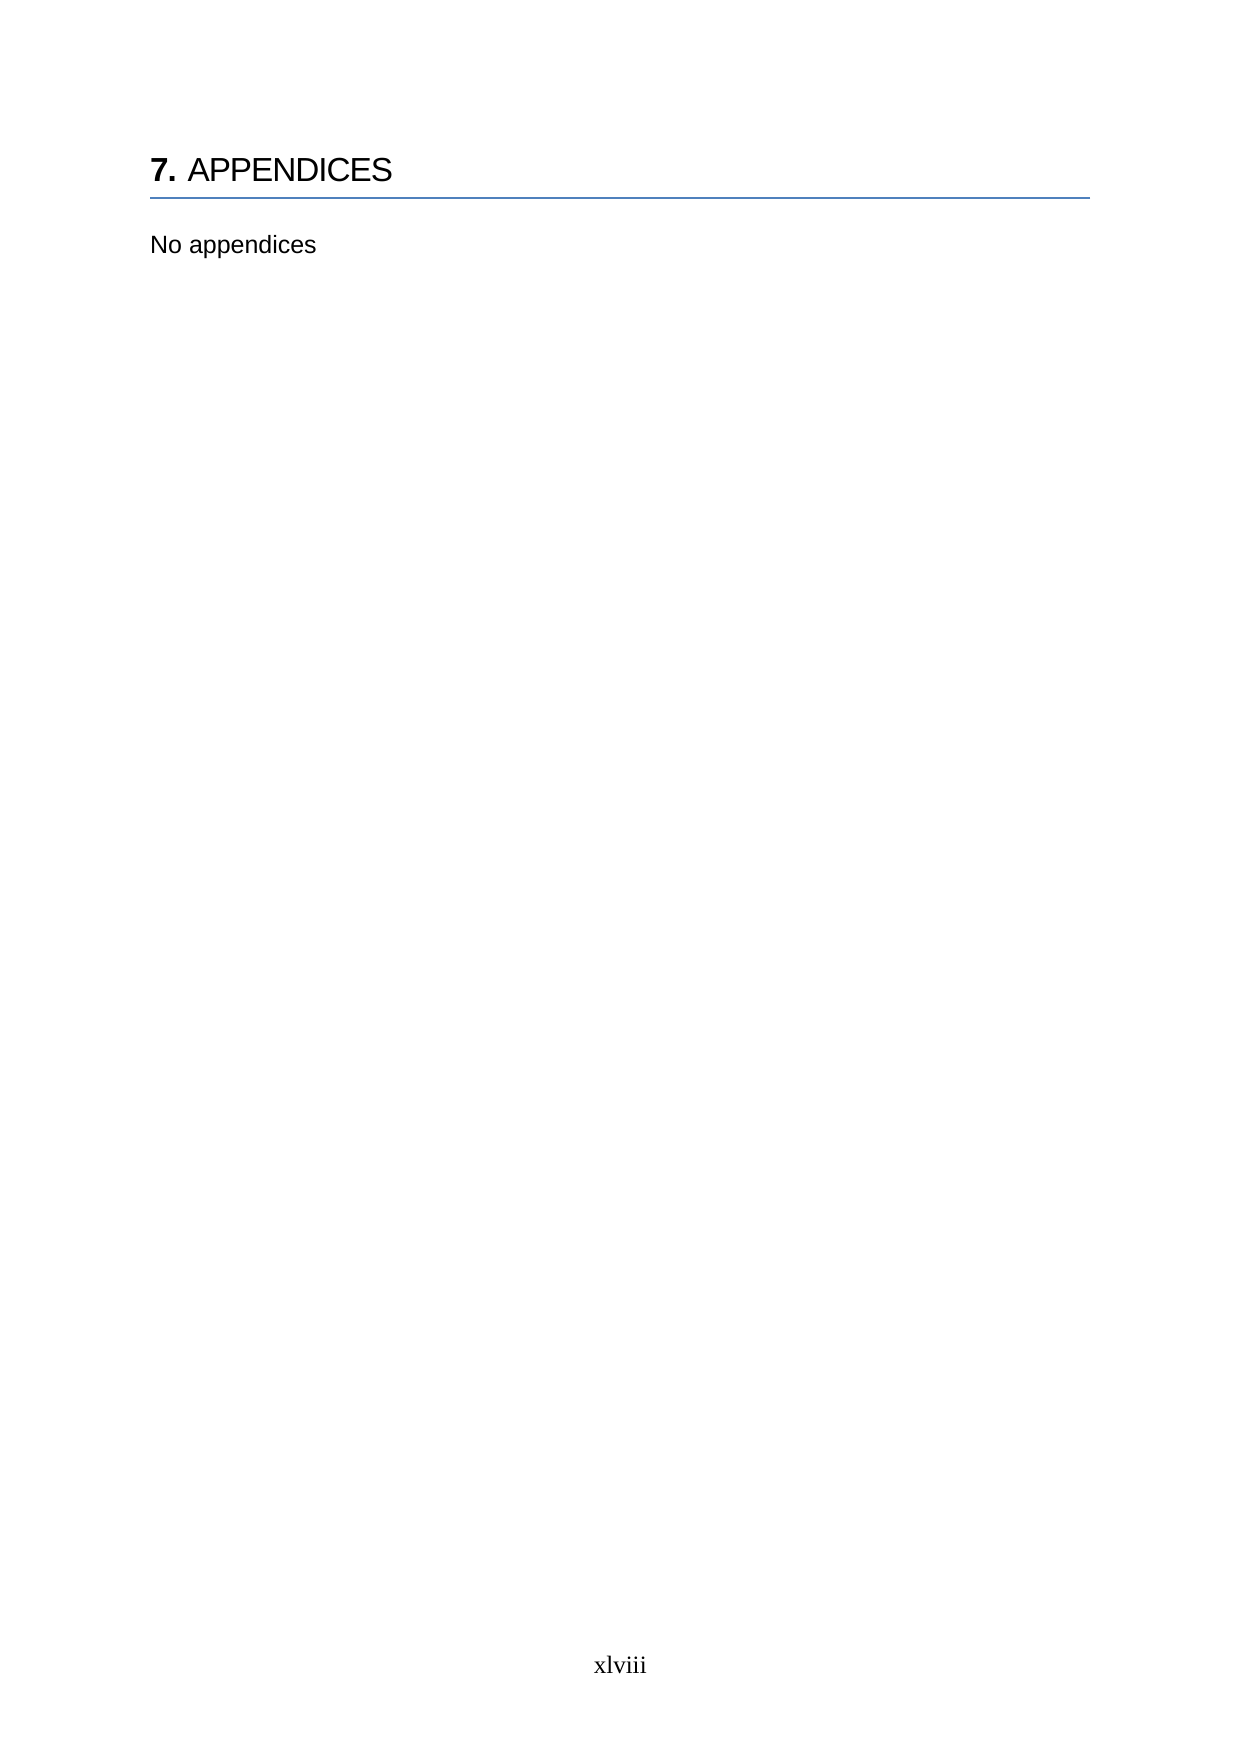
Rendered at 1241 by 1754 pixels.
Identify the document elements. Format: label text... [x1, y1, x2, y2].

title Appendices [150, 150, 1090, 197]
text No appendices [150, 230, 1090, 259]
